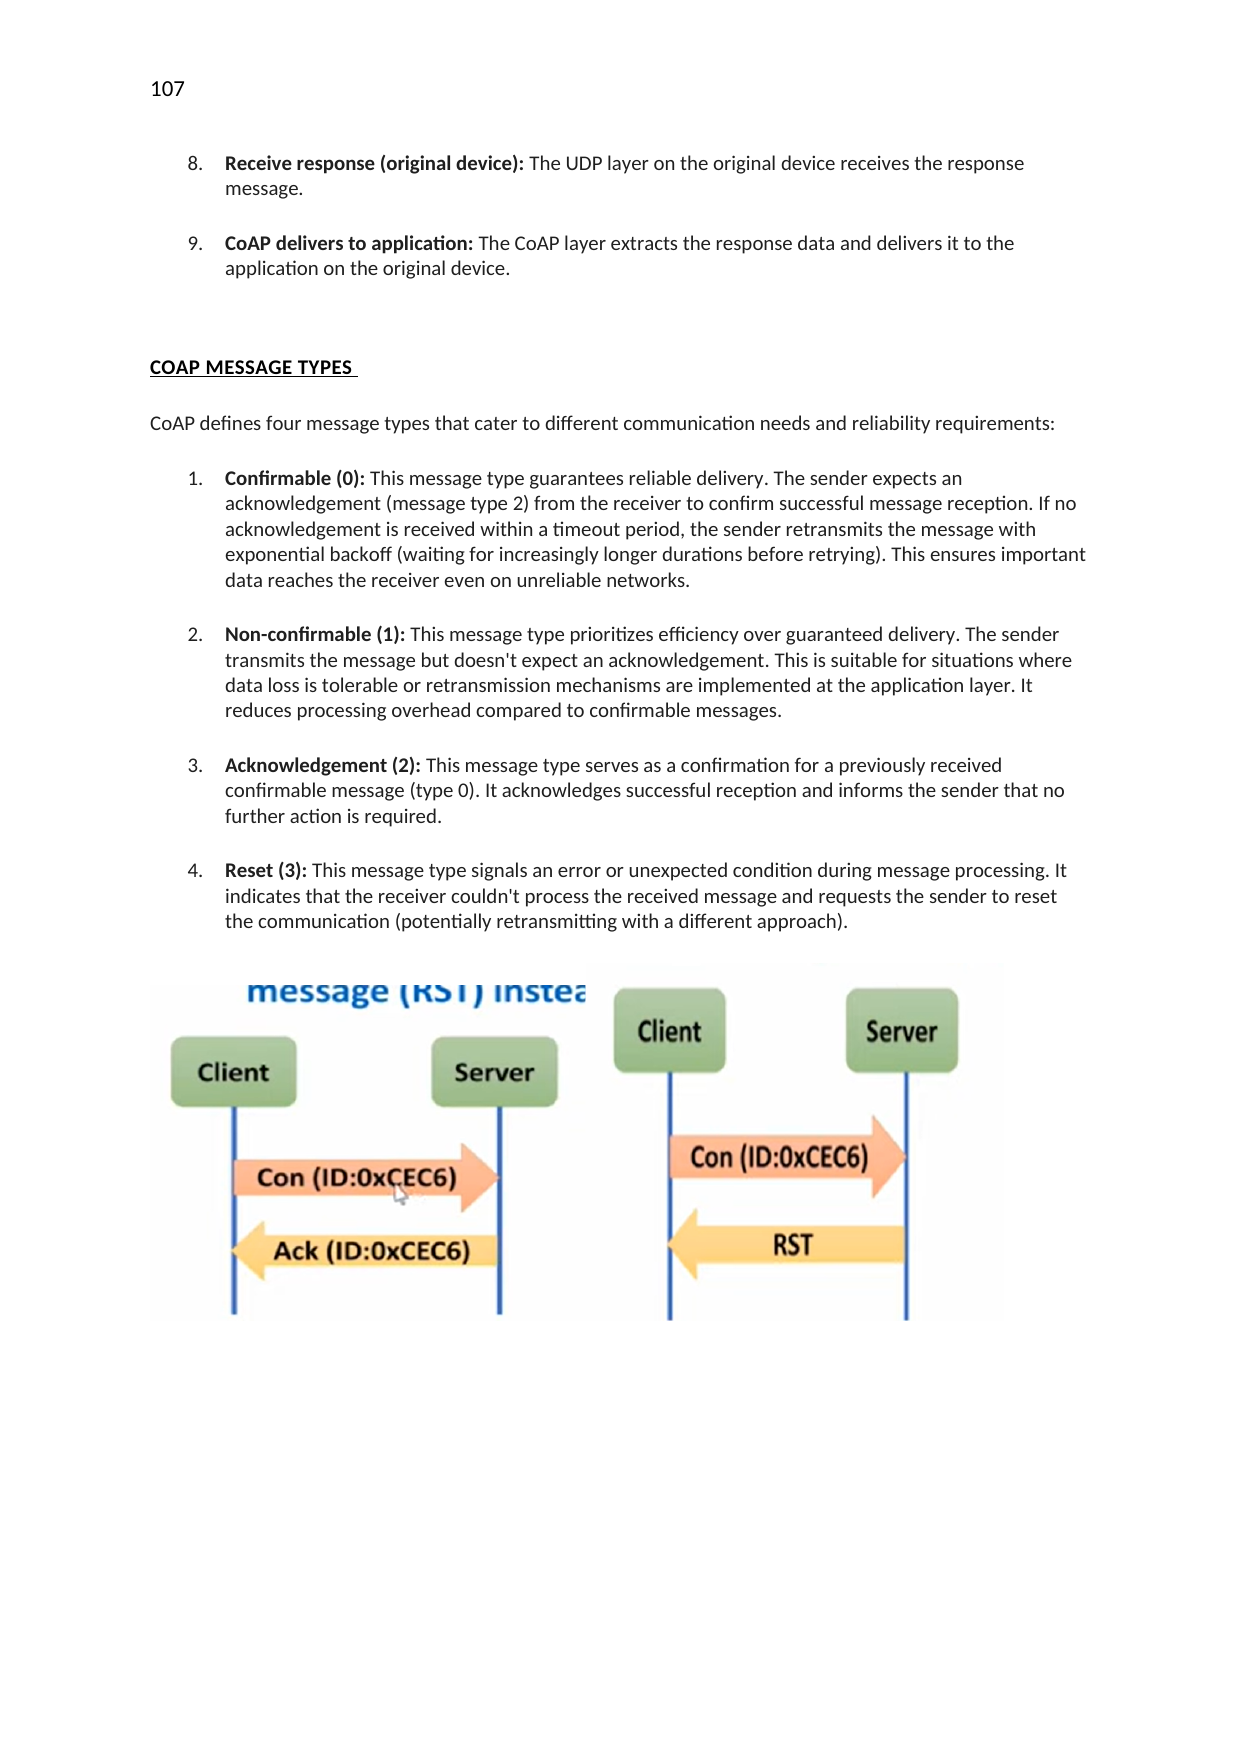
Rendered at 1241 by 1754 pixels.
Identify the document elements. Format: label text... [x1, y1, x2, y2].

text CoAP defines four message types that cater to different communication needs and reliability requirements: [150, 411, 1090, 436]
list Reset (3): This message type signals an error or unexpected condition during message processing. It indicates that the receiver couldn't process the received message and requests the sender to reset the communication (potentially retransmitting with a different approach). [187, 858, 1090, 934]
list Acknowledgement (2): This message type serves as a confirmation for a previously received confirmable message (type 0). It acknowledges successful reception and informs the sender that no further action is required. [187, 752, 1090, 828]
list Receive response (original device): The UDP layer on the original device receives the response message. [187, 150, 1090, 201]
list CoAP delivers to application: The CoAP layer extracts the response data and delivers it to the application on the original device. [187, 230, 1090, 281]
list Non-confirmable (1): This message type prioritizes efficiency over guaranteed delivery. The sender transmits the message but doesn't expect an acknowledgement. This is suitable for situations where data loss is tolerable or retransmission mechanisms are implemented at the application layer. It reduces processing overhead compared to confirmable messages. [187, 621, 1090, 723]
picture [150, 963, 1004, 1321]
list Confirmable (0): This message type guarantees reliable delivery. The sender expects an acknowledgement (message type 2) from the receiver to confirm successful message reception. If no acknowledgement is received within a timeout period, the sender retransmits the message with exponential backoff (waiting for increasingly longer durations before retrying). This ensures important data reaches the receiver even on unreliable networks. [187, 465, 1090, 592]
text COAP MESSAGE TYPES [150, 354, 1090, 379]
